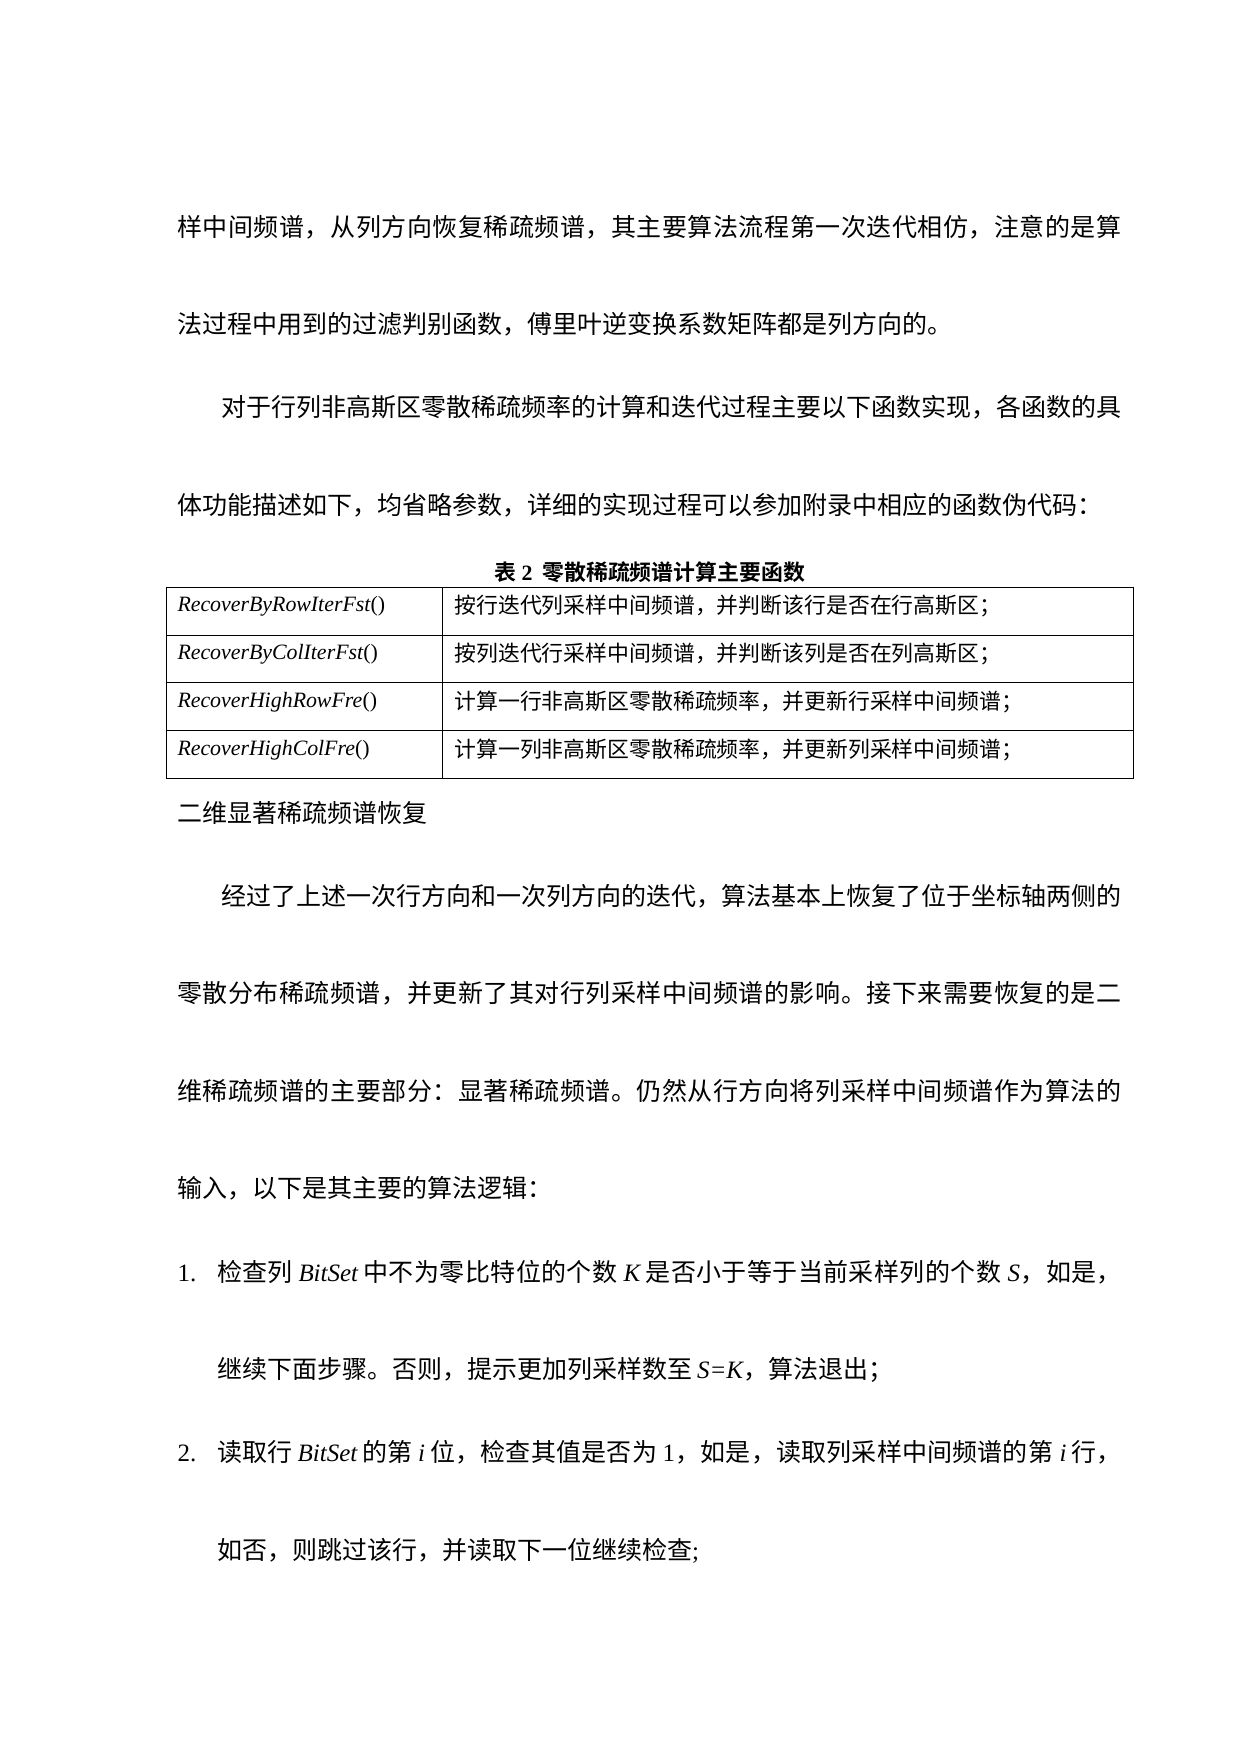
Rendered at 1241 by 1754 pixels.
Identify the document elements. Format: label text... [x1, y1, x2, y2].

text 表 2 零散稀疏频谱计算主要函数 [177, 554, 1122, 587]
list 检查列BitSet中不为零比特位的个数K是否小于等于当前采样列的个数S，如是，继续下面步骤。否则，提示更加列采样数至S=K，算法退出； [177, 1238, 1122, 1400]
text 对于行列非高斯区零散稀疏频率的计算和迭代过程主要以下函数实现，各函数的具体功能描述如下，均省略参数，详细的实现过程可以参加附录中相应的函数伪代码： [177, 373, 1122, 536]
text 二维显著稀疏频谱恢复 [177, 779, 1122, 844]
table_cell RecoverByColIterFst() [167, 636, 442, 682]
table_cell 计算一列非高斯区零散稀疏频率，并更新列采样中间频谱； [443, 731, 1133, 778]
text 经过了上述一次行方向和一次列方向的迭代，算法基本上恢复了位于坐标轴两侧的零散分布稀疏频谱，并更新了其对行列采样中间频谱的影响。接下来需要恢复的是二维稀疏频谱的主要部分：显著稀疏频谱。仍然从行方向将列采样中间频谱作为算法的输入，以下是其主要的算法逻辑： [177, 862, 1122, 1219]
table_header RecoverByRowIterFst() [167, 588, 442, 634]
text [177, 193, 1122, 355]
table_cell 按列迭代行采样中间频谱，并判断该列是否在列高斯区； [443, 636, 1133, 682]
table_cell RecoverHighColFre() [167, 731, 442, 778]
list 读取行BitSet的第i位，检查其值是否为1，如是，读取列采样中间频谱的第i行，如否，则跳过该行，并读取下一位继续检查; [177, 1418, 1122, 1581]
table_cell 计算一行非高斯区零散稀疏频率，并更新行采样中间频谱； [443, 683, 1133, 730]
table_cell RecoverHighRowFre() [167, 683, 442, 730]
table_header 按行迭代列采样中间频谱，并判断该行是否在行高斯区； [443, 588, 1133, 634]
